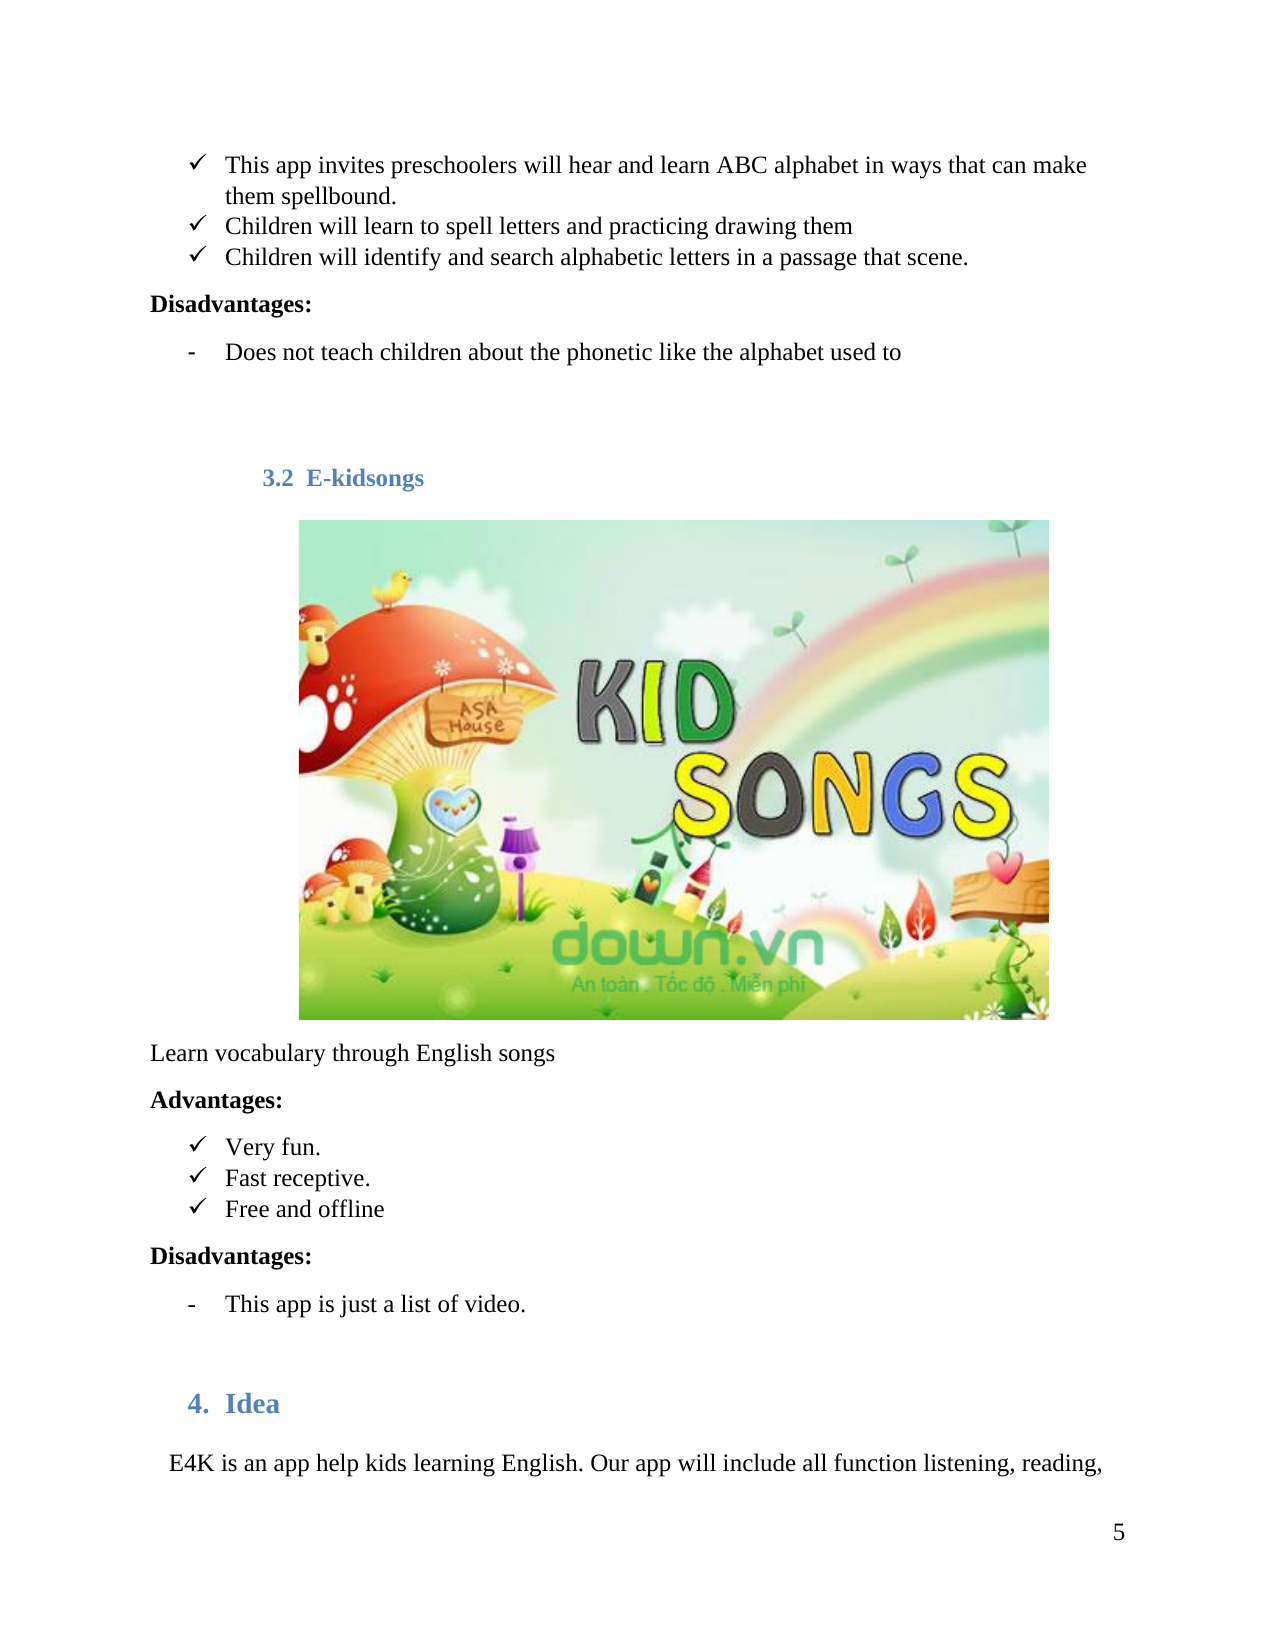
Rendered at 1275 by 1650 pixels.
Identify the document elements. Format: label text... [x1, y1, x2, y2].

list Children will identify and search alphabetic letters in a passage that scene. [187, 242, 1125, 271]
subtitle E-kidsongs [262, 463, 1125, 492]
list Children will learn to spell letters and practicing drawing them [187, 211, 1125, 240]
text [150, 1448, 1125, 1477]
list This app is just a list of video. [187, 1289, 1125, 1317]
subtitle Idea [187, 1386, 1125, 1419]
text Advantages: [150, 1085, 1125, 1114]
list This app invites preschoolers will hear and learn ABC alphabet in ways that can make them spellbound. [187, 150, 1125, 209]
picture [298, 520, 1049, 1020]
list Fast receptive. [187, 1163, 1125, 1192]
list Very fun. [187, 1132, 1125, 1161]
list Does not teach children about the phonetic like the alphabet used to [187, 337, 1125, 366]
text Disadvantages: [150, 289, 1125, 318]
list Free and offline [187, 1194, 1125, 1223]
text Disadvantages: [150, 1241, 1125, 1270]
text Learn vocabulary through English songs [150, 1038, 1125, 1067]
